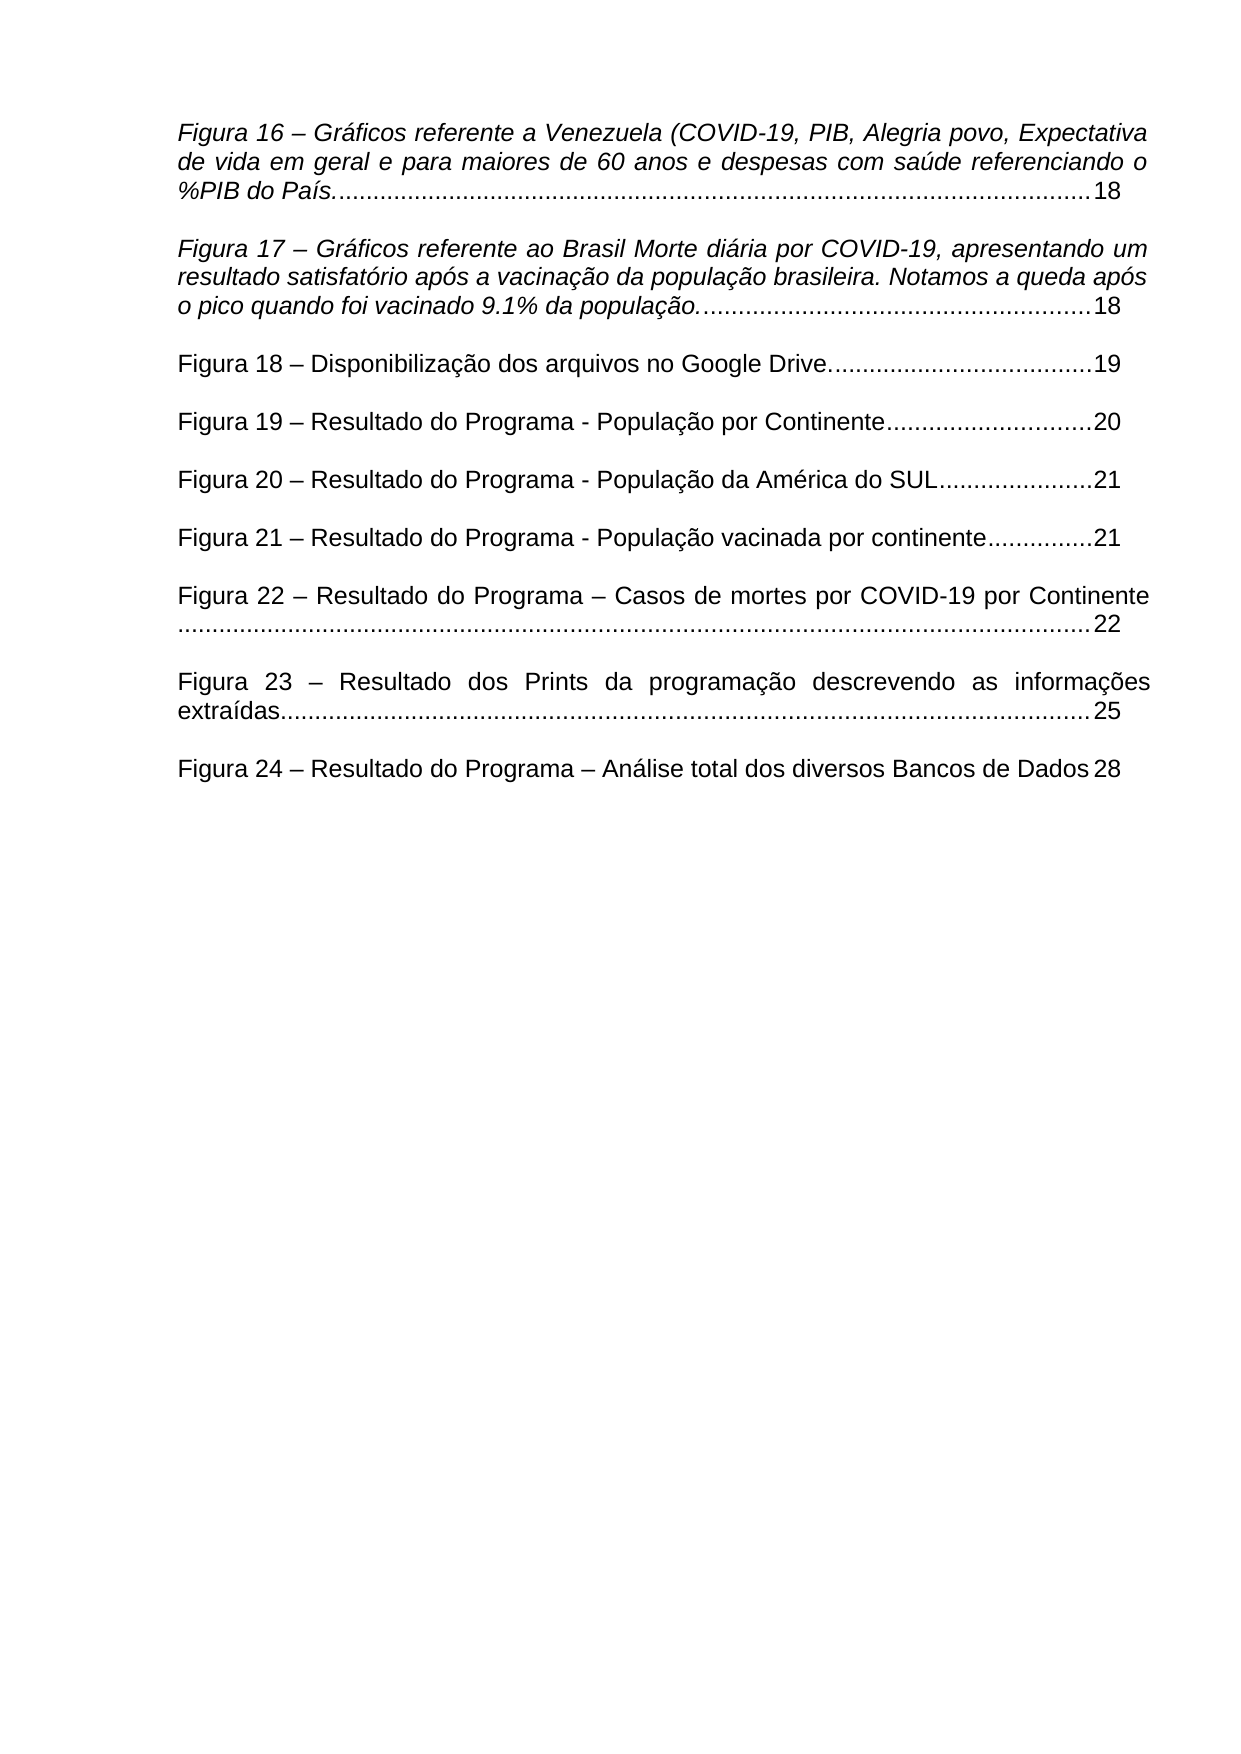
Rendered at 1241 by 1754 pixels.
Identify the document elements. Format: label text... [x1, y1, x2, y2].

text Figura 23 – Resultado dos Prints da programação descrevendo as informações extraídas 25 [177, 667, 1152, 725]
text Figura 16 – Gráficos referente a Venezuela (COVID-19, PIB, Alegria povo, Expectativa de vida em geral e para maiores de 60 anos e despesas com saúde referenciando o %PIB do País. 18 [177, 118, 1152, 204]
text Figura 17 – Gráficos referente ao Brasil Morte diária por COVID-19, apresentando um resultado satisfatório após a vacinação da população brasileira. Notamos a queda após o pico quando foi vacinado 9.1% da população. 18 [177, 233, 1152, 320]
text Figura 20 – Resultado do Programa - População da América do SUL 21 [177, 465, 1152, 493]
text Figura 21 – Resultado do Programa - População vacinada por continente 21 [177, 523, 1152, 551]
text Figura 19 – Resultado do Programa - População por Continente 20 [177, 407, 1152, 436]
text Figura 22 – Resultado do Programa – Casos de mortes por COVID-19 por Continente 22 [177, 581, 1152, 638]
text Figura 18 – Disponibilização dos arquivos no Google Drive. 19 [177, 349, 1152, 378]
text Figura 24 – Resultado do Programa – Análise total dos diversos Bancos de Dados 28 [177, 754, 1152, 783]
